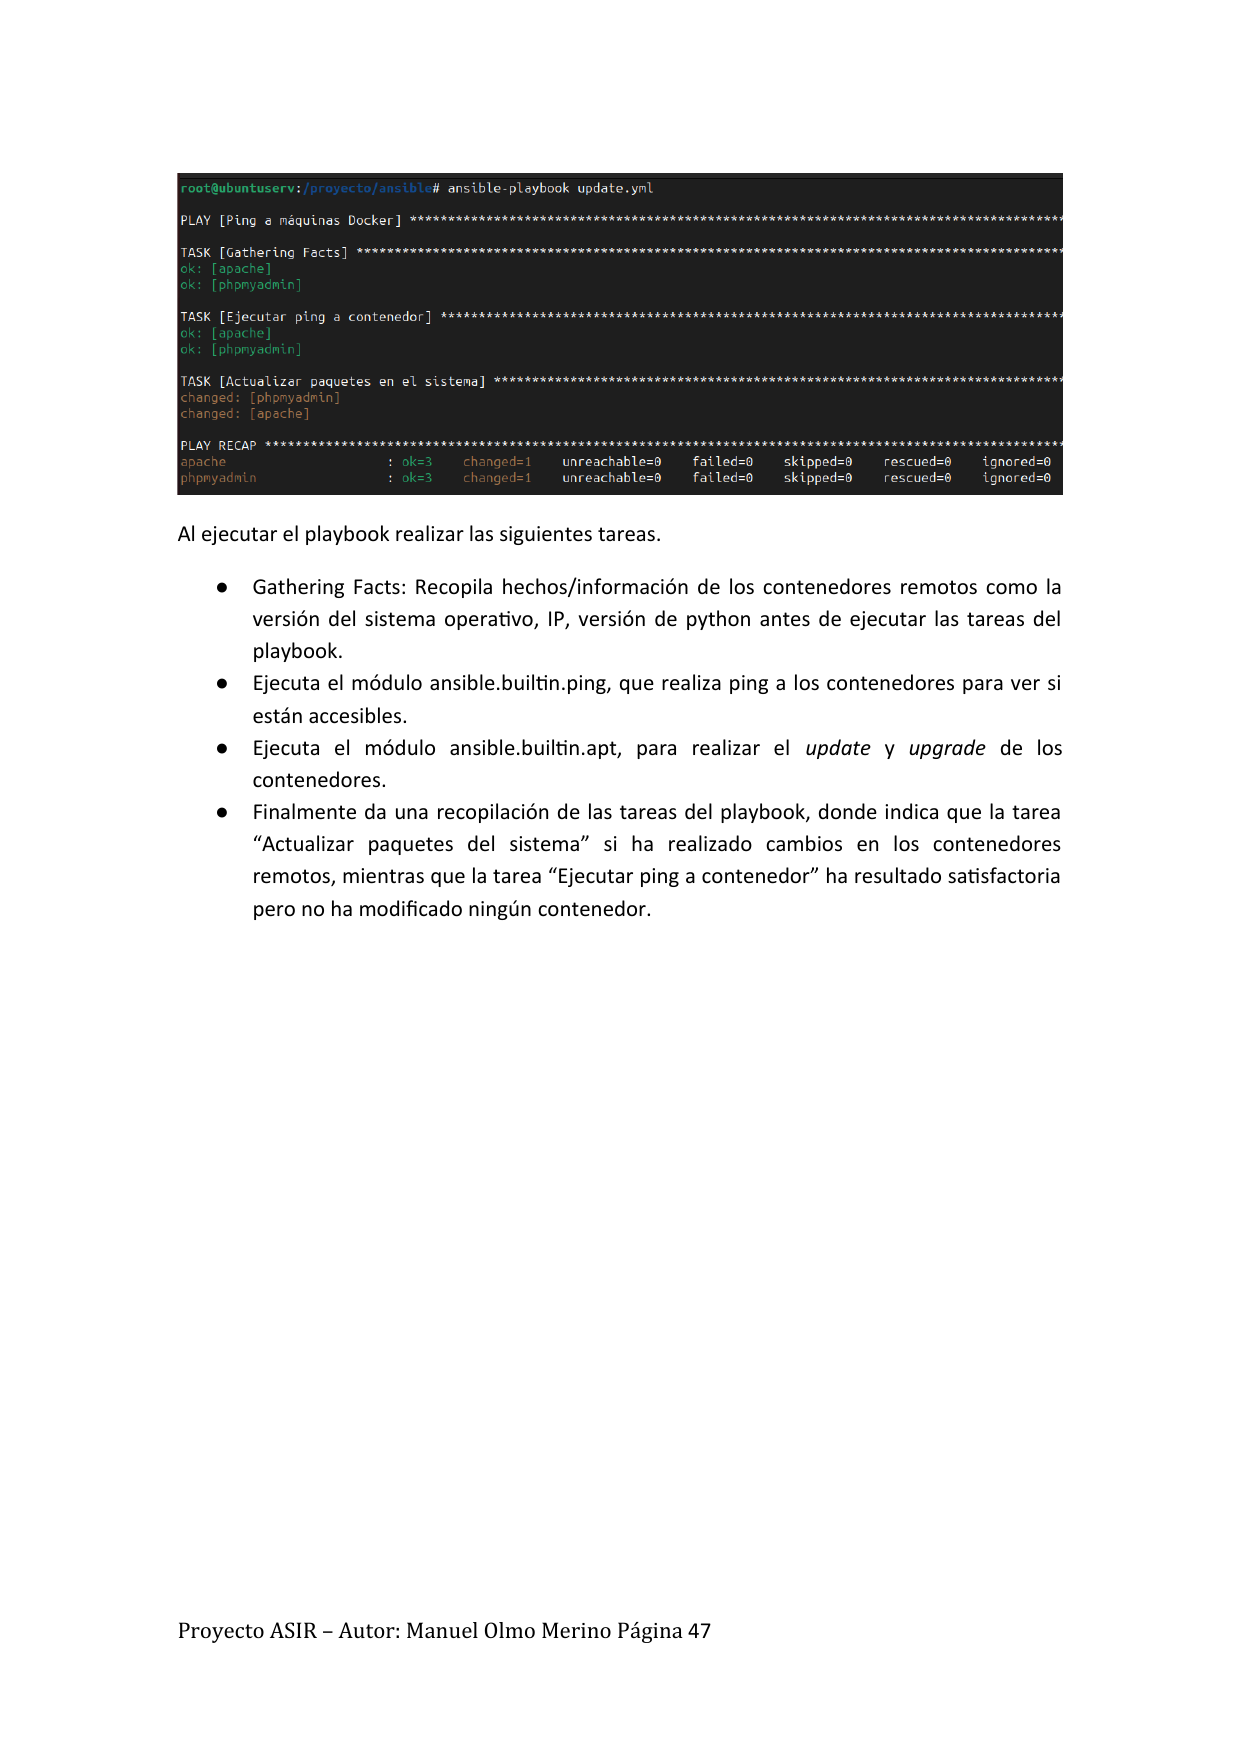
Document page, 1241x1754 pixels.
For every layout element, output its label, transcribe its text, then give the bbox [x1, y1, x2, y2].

text Al ejecutar el playbook realizar las siguientes tareas. [177, 519, 1063, 547]
picture [177, 173, 1063, 495]
list Finalmente da una recopilación de las tareas del playbook, donde indica que la tarea “Actualizar paquetes del sistema” si ha realizado cambios en los contenedores remotos, mientras que la tarea “Ejecutar ping a contenedor” ha resultado satisfactoria pero no ha modificado ningún contenedor. [215, 798, 1063, 922]
list Gathering Facts: Recopila hechos/información de los contenedores remotos como la versión del sistema operativo, IP, versión de python antes de ejecutar las tareas del playbook. [215, 572, 1063, 665]
list Ejecuta el módulo ansible.builtin.ping, que realiza ping a los contenedores para ver si están accesibles. [215, 669, 1063, 729]
list Ejecuta el módulo ansible.builtin.apt, para realizar el update y upgrade de los contenedores. [215, 733, 1063, 793]
